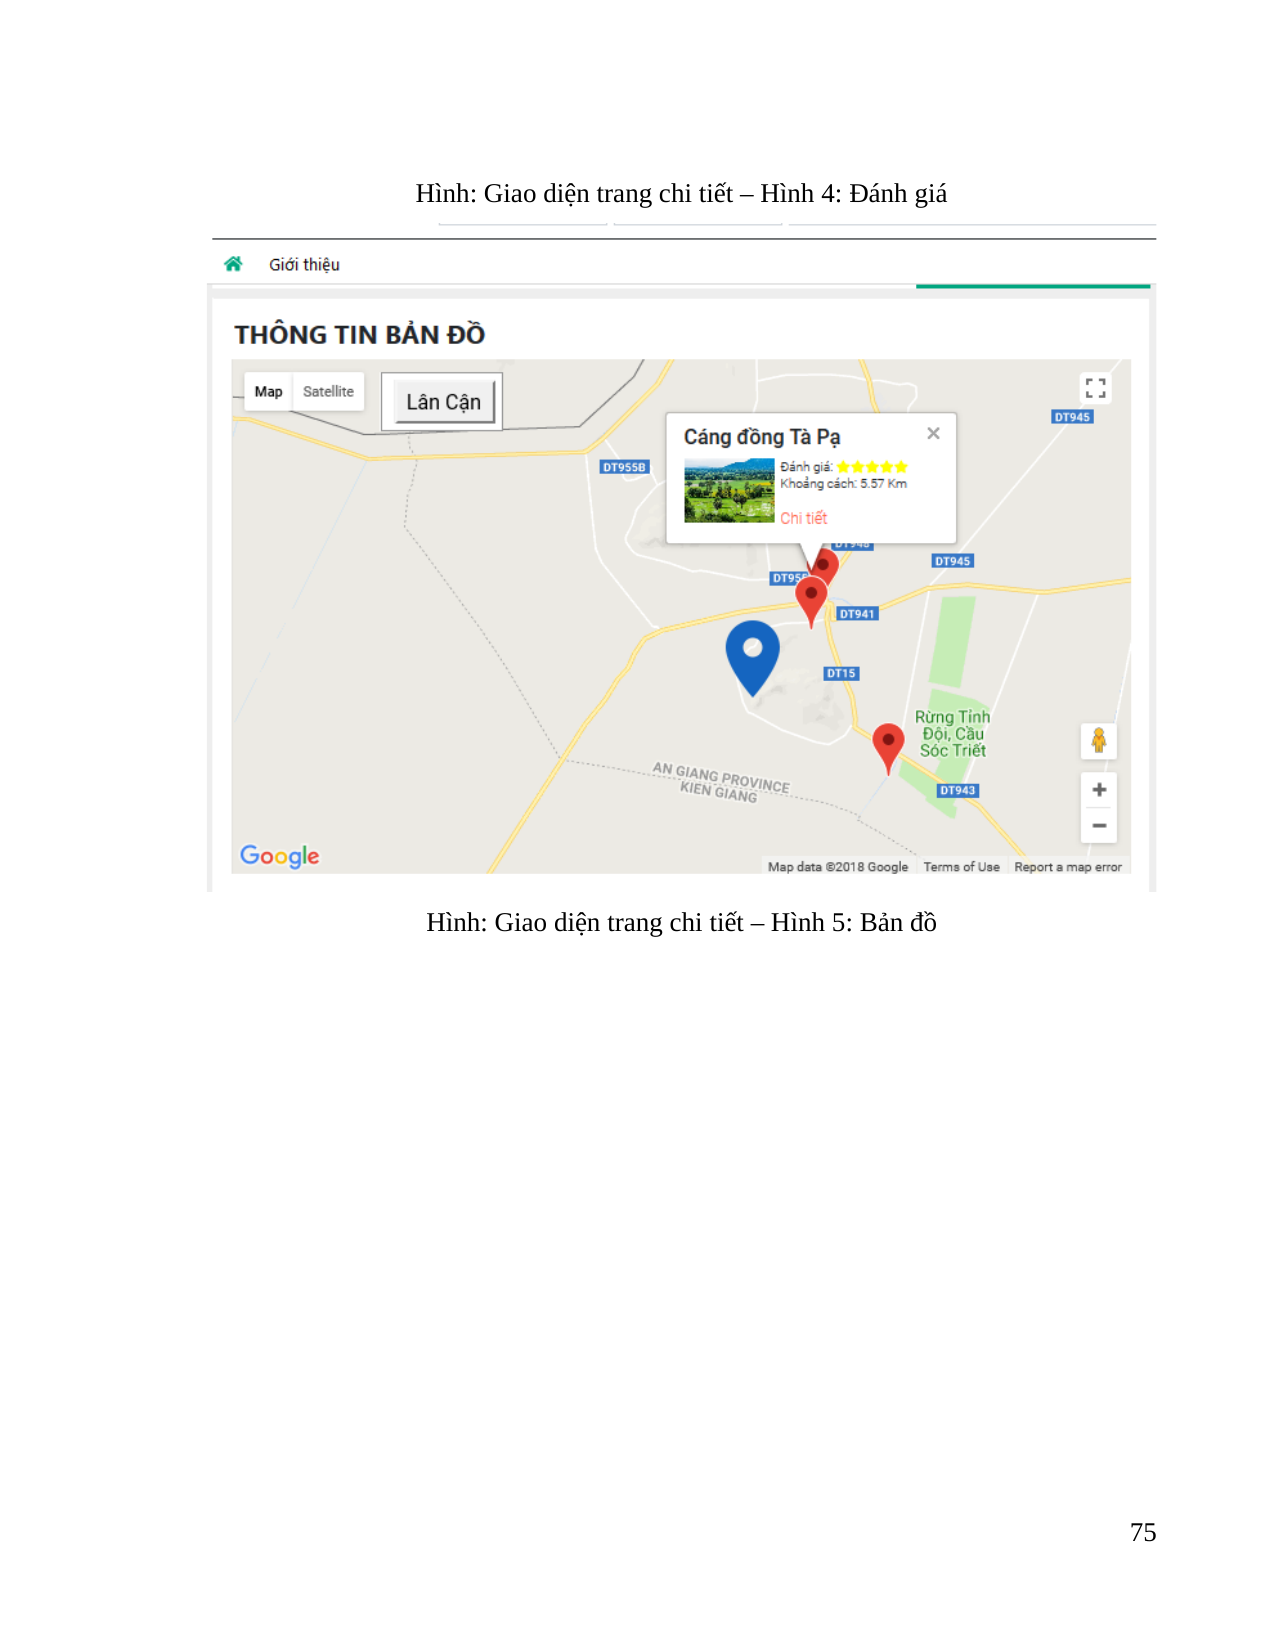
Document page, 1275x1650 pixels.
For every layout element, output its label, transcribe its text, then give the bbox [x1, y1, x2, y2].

picture [206, 223, 1157, 892]
subtitle Hình: Giao diện trang chi tiết – Hình 4: Đánh giá [207, 177, 1156, 208]
subtitle Hình: Giao diện trang chi tiết – Hình 5: Bản đồ [207, 906, 1156, 937]
